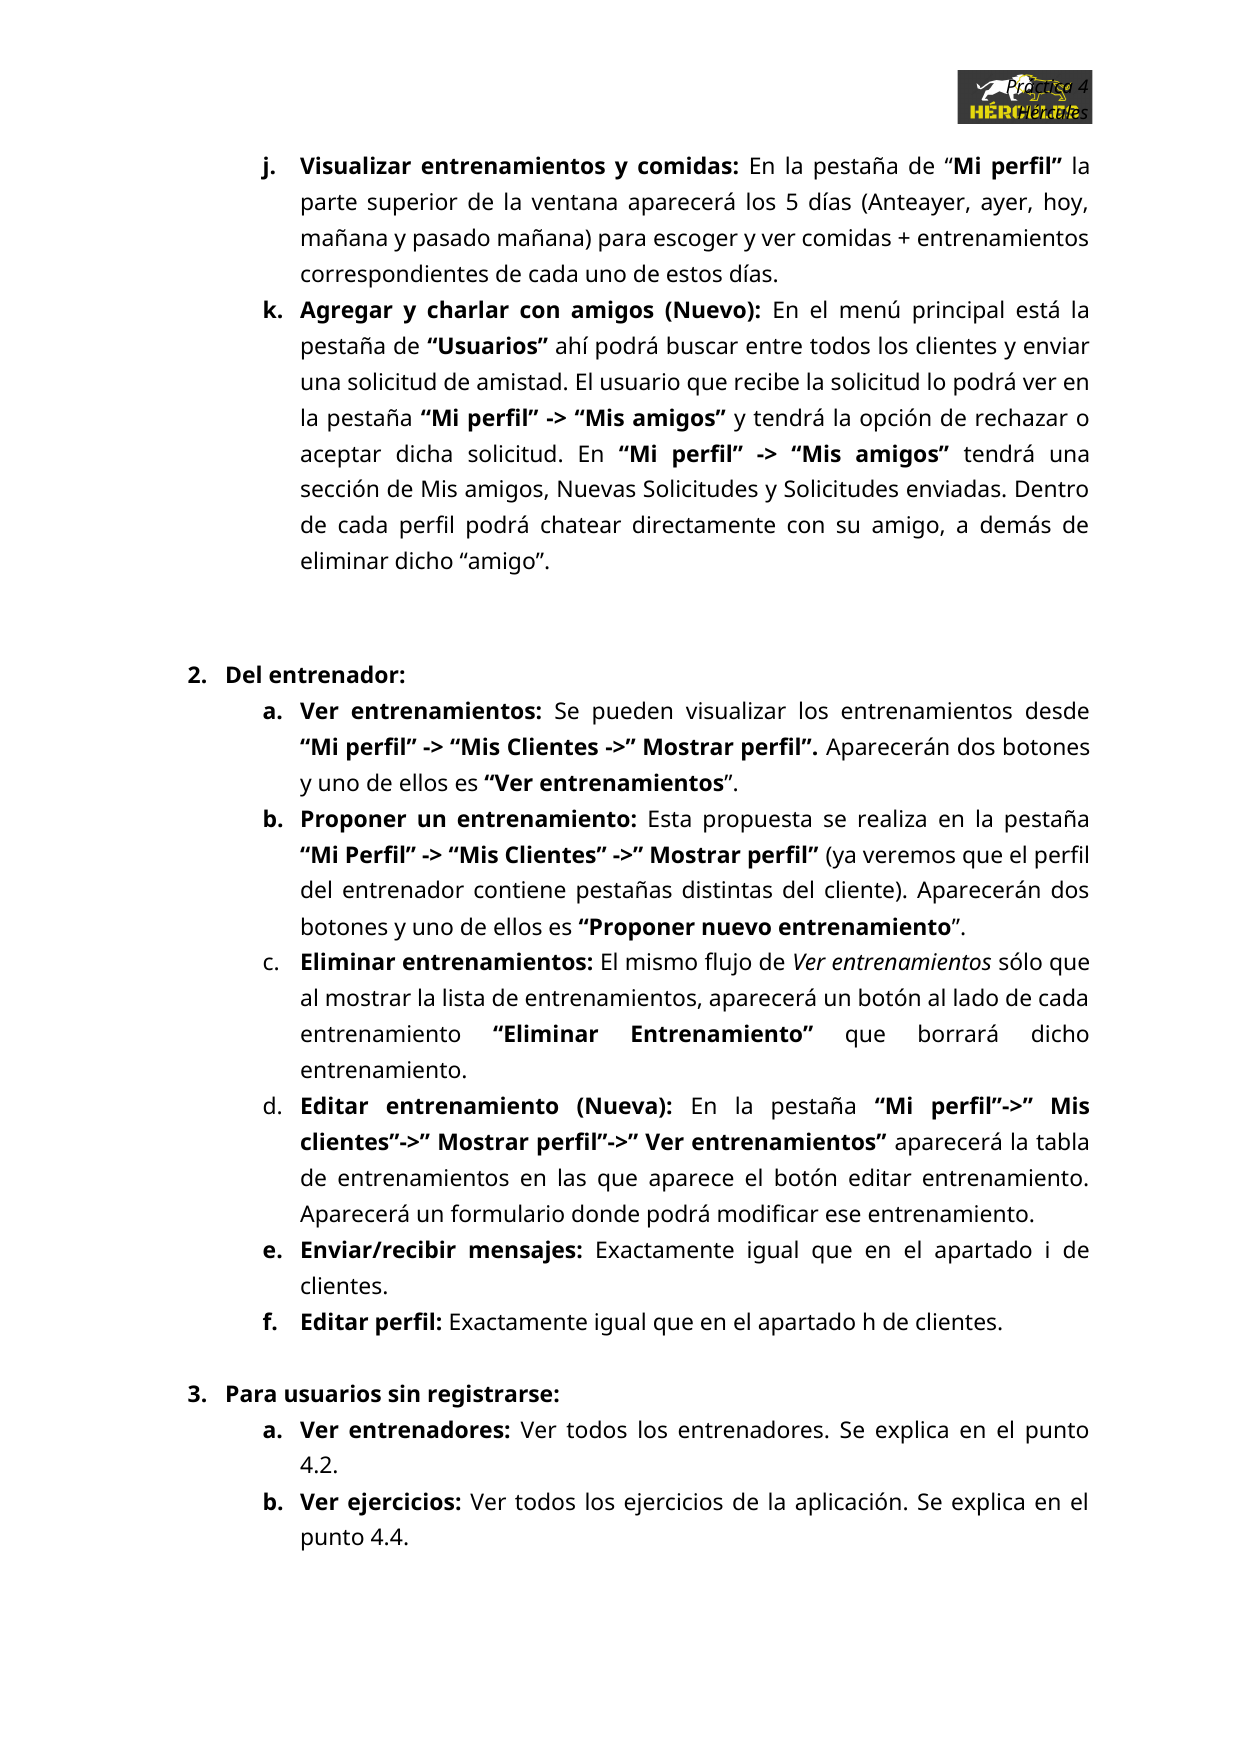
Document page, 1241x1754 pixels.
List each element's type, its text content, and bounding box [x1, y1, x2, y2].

list Enviar/recibir mensajes: Exactamente igual que en el apartado i de clientes. [262, 1234, 1090, 1301]
list Eliminar entrenamientos: El mismo flujo de Ver entrenamientos sólo que al mostrar la lista de entrenamientos, aparecerá un botón al lado de cada entrenamiento “Eliminar Entrenamiento” que borrará dicho entrenamiento. [262, 946, 1090, 1085]
list Editar entrenamiento (Nueva): En la pestaña “Mi perfil”->” Mis clientes”->” Mostrar perfil”->” Ver entrenamientos” aparecerá la tabla de entrenamientos en las que aparece el botón editar entrenamiento. Aparecerá un formulario donde podrá modificar ese entrenamiento. [262, 1090, 1090, 1229]
list Proponer un entrenamiento: Esta propuesta se realiza en la pestaña “Mi Perfil” -> “Mis Clientes” ->” Mostrar perfil” (ya veremos que el perfil del entrenador contiene pestañas distintas del cliente). Aparecerán dos botones y uno de ellos es “Proponer nuevo entrenamiento”. [262, 803, 1090, 942]
list Del entrenador: [187, 659, 1090, 690]
list Agregar y charlar con amigos (Nuevo): En el menú principal está la pestaña de “Usuarios” ahí podrá buscar entre todos los clientes y enviar una solicitud de amistad. El usuario que recibe la solicitud lo podrá ver en la pestaña “Mi perfil” -> “Mis amigos” y tendrá la opción de rechazar o aceptar dicha solicitud. En “Mi perfil” -> “Mis amigos” tendrá una sección de Mis amigos, Nuevas Solicitudes y Solicitudes enviadas. Dentro de cada perfil podrá chatear directamente con su amigo, a demás de eliminar dicho “amigo”. [262, 294, 1090, 577]
list Ver entrenadores: Ver todos los entrenadores. Se explica en el punto 4.2. [262, 1413, 1090, 1481]
picture [957, 70, 1093, 124]
list Ver entrenamientos: Se pueden visualizar los entrenamientos desde “Mi perfil” -> “Mis Clientes ->” Mostrar perfil”. Aparecerán dos botones y uno de ellos es “Ver entrenamientos”. [262, 695, 1090, 798]
list Para usuarios sin registrarse: [187, 1378, 1090, 1409]
list Visualizar entrenamientos y comidas: En la pestaña de “Mi perfil” la parte superior de la ventana aparecerá los 5 días (Anteayer, ayer, hoy, mañana y pasado mañana) para escoger y ver comidas + entrenamientos correspondientes de cada uno de estos días. [262, 150, 1090, 289]
list Editar perfil: Exactamente igual que en el apartado h de clientes. [262, 1306, 1090, 1337]
list Ver ejercicios: Ver todos los ejercicios de la aplicación. Se explica en el punto 4.4. [262, 1485, 1090, 1553]
